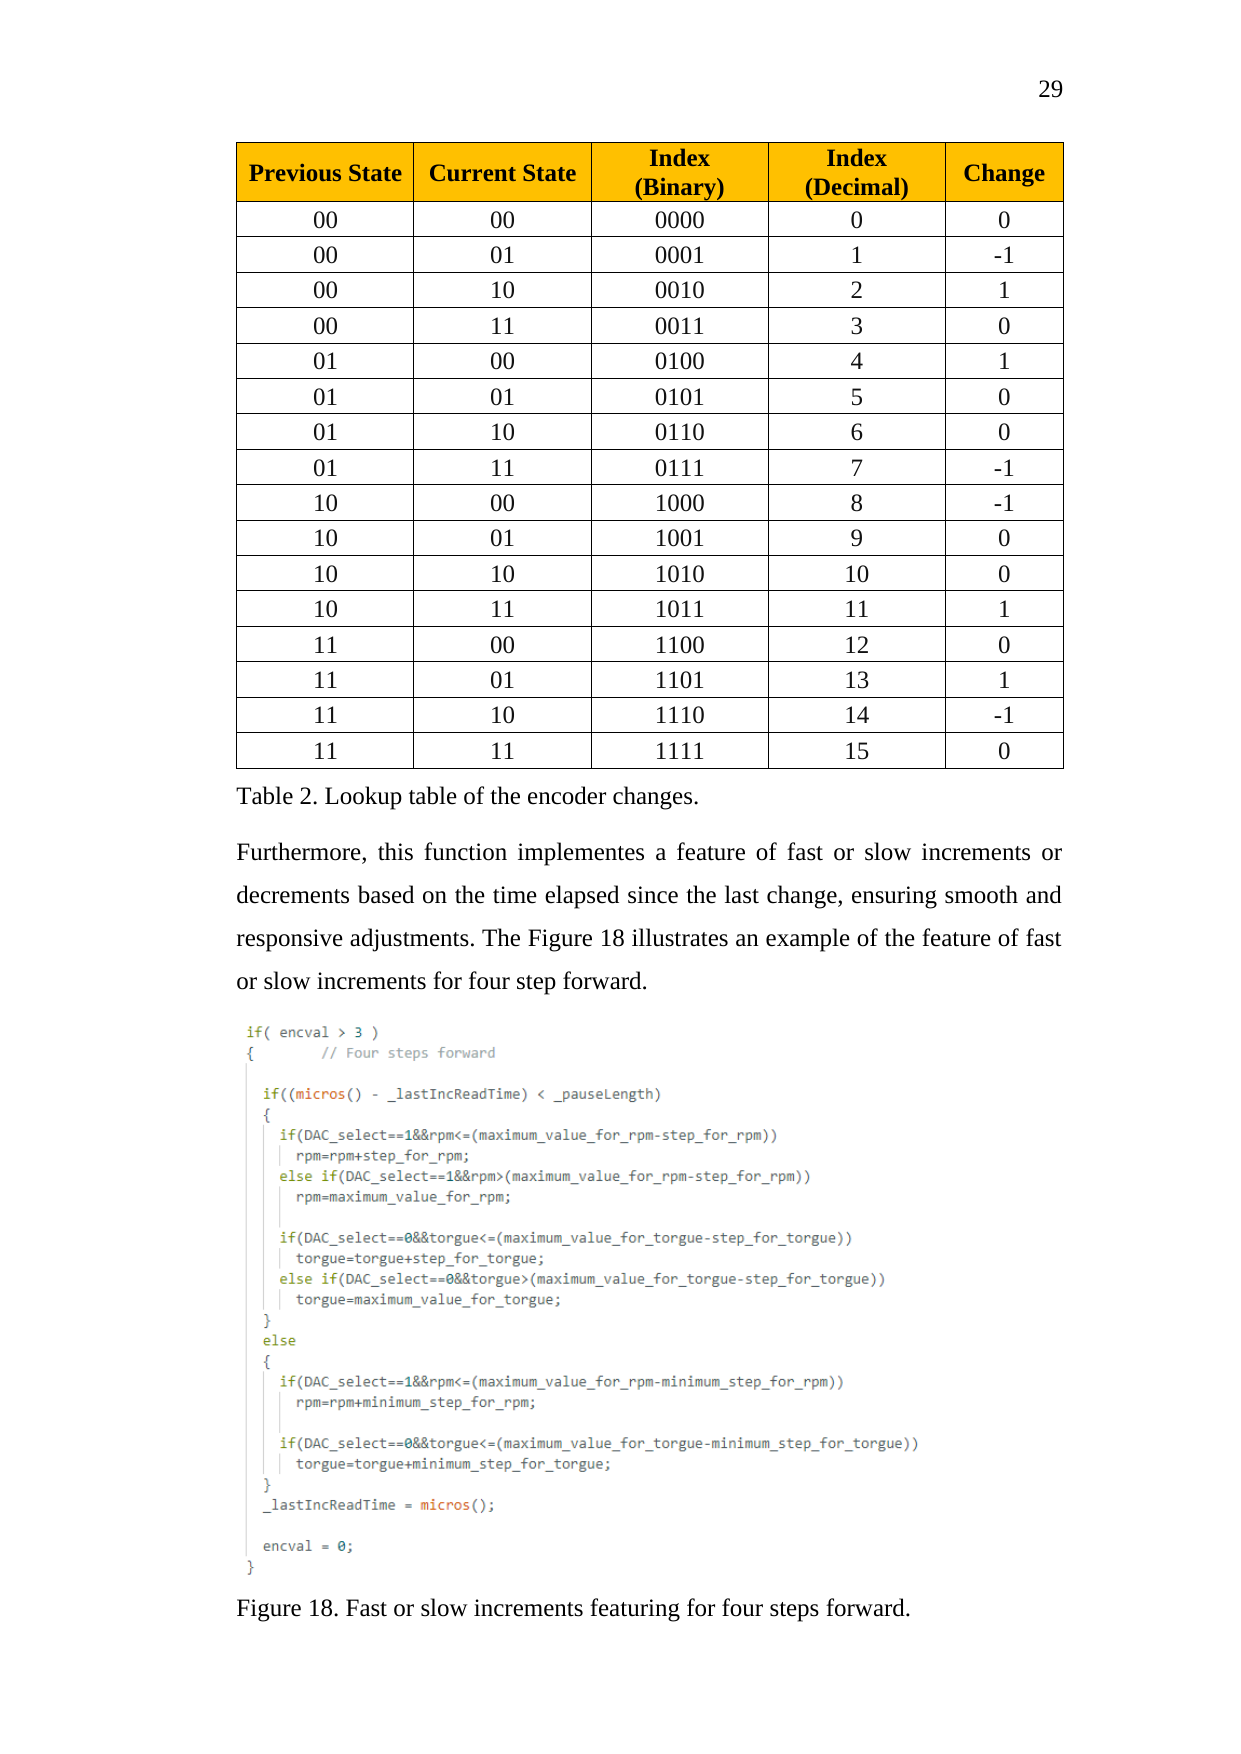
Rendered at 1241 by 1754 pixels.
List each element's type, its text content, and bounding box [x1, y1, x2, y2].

table_cell 11 [414, 450, 591, 484]
table_cell 1010 [592, 556, 768, 590]
table_cell 00 [414, 485, 591, 519]
table_cell 00 [237, 202, 413, 236]
table_cell 1000 [592, 485, 768, 519]
table_cell 10 [237, 485, 413, 519]
table_cell 1011 [592, 591, 768, 626]
table_cell 11 [237, 698, 413, 732]
table_header Previous State [237, 143, 413, 201]
table_cell 01 [237, 344, 413, 378]
table_cell 0000 [592, 202, 768, 236]
table_cell 11 [237, 662, 413, 697]
table_cell 01 [414, 237, 591, 272]
table_cell 1001 [592, 521, 768, 555]
table_cell 10 [237, 521, 413, 555]
table_cell 1111 [592, 733, 768, 767]
table_header Index (Decimal) [769, 143, 945, 201]
table_cell 11 [414, 308, 591, 342]
table_cell 0010 [592, 273, 768, 307]
table_cell 0 [946, 556, 1063, 590]
table_cell 0 [946, 308, 1063, 342]
table_header Index (Binary) [592, 143, 768, 201]
table_cell 10 [769, 556, 945, 590]
table_cell 01 [237, 414, 413, 449]
table_cell 0 [946, 521, 1063, 555]
table_cell 01 [237, 450, 413, 484]
table_cell 1100 [592, 627, 768, 661]
table_cell 00 [237, 273, 413, 307]
table_cell 01 [414, 521, 591, 555]
table_cell 0011 [592, 308, 768, 342]
table_cell 3 [769, 308, 945, 342]
picture [236, 1021, 956, 1579]
table_cell 0111 [592, 450, 768, 484]
table_cell 0 [946, 627, 1063, 661]
table_cell -1 [946, 485, 1063, 519]
table_cell 10 [237, 556, 413, 590]
table_cell 4 [769, 344, 945, 378]
table_cell -1 [946, 698, 1063, 732]
table_cell 11 [769, 591, 945, 626]
table_cell 1110 [592, 698, 768, 732]
table_cell 0 [946, 733, 1063, 767]
table_cell 1 [946, 662, 1063, 697]
table_cell 10 [414, 698, 591, 732]
table_cell 11 [414, 591, 591, 626]
table_cell -1 [946, 450, 1063, 484]
table_header Change [946, 143, 1063, 201]
table_cell 01 [414, 662, 591, 697]
table_cell 00 [414, 344, 591, 378]
table_cell 10 [414, 556, 591, 590]
text Figure 18. Fast or slow increments featuring for four steps forward. [236, 1593, 1063, 1621]
table_cell 15 [769, 733, 945, 767]
table_cell 0 [946, 379, 1063, 413]
table_cell 7 [769, 450, 945, 484]
table_cell 0110 [592, 414, 768, 449]
table_cell 0 [769, 202, 945, 236]
table_cell 10 [414, 273, 591, 307]
table_cell 14 [769, 698, 945, 732]
table_cell 00 [237, 237, 413, 272]
table_cell 11 [237, 627, 413, 661]
table_cell 0 [946, 202, 1063, 236]
table_cell 6 [769, 414, 945, 449]
table_cell 9 [769, 521, 945, 555]
text Furthermore, this function implementes a feature of fast or slow increments or decrements based on the time elapsed since the last change, ensuring smooth and responsive adjustments. The Figure 18 illustrates an example of the feature of fast or slow increments for four step forward. [236, 837, 1063, 995]
table_cell 1 [769, 237, 945, 272]
table_cell 1 [946, 591, 1063, 626]
table_cell 0001 [592, 237, 768, 272]
text Table 2. Lookup table of the encoder changes. [236, 781, 1063, 810]
table_cell 0100 [592, 344, 768, 378]
table_cell 01 [414, 379, 591, 413]
table_cell 0101 [592, 379, 768, 413]
table_cell 01 [237, 379, 413, 413]
table_cell 2 [769, 273, 945, 307]
table_cell 00 [414, 627, 591, 661]
table_cell 1101 [592, 662, 768, 697]
table_cell 00 [237, 308, 413, 342]
table_header Current State [414, 143, 591, 201]
table_cell 10 [237, 591, 413, 626]
table_cell 0 [946, 414, 1063, 449]
table_cell 1 [946, 273, 1063, 307]
table_cell -1 [946, 237, 1063, 272]
table_cell 11 [414, 733, 591, 767]
table_cell 5 [769, 379, 945, 413]
table_cell 11 [237, 733, 413, 767]
table_cell 10 [414, 414, 591, 449]
table_cell 12 [769, 627, 945, 661]
table_cell 1 [946, 344, 1063, 378]
table_cell 00 [414, 202, 591, 236]
table_cell 8 [769, 485, 945, 519]
table_cell 13 [769, 662, 945, 697]
